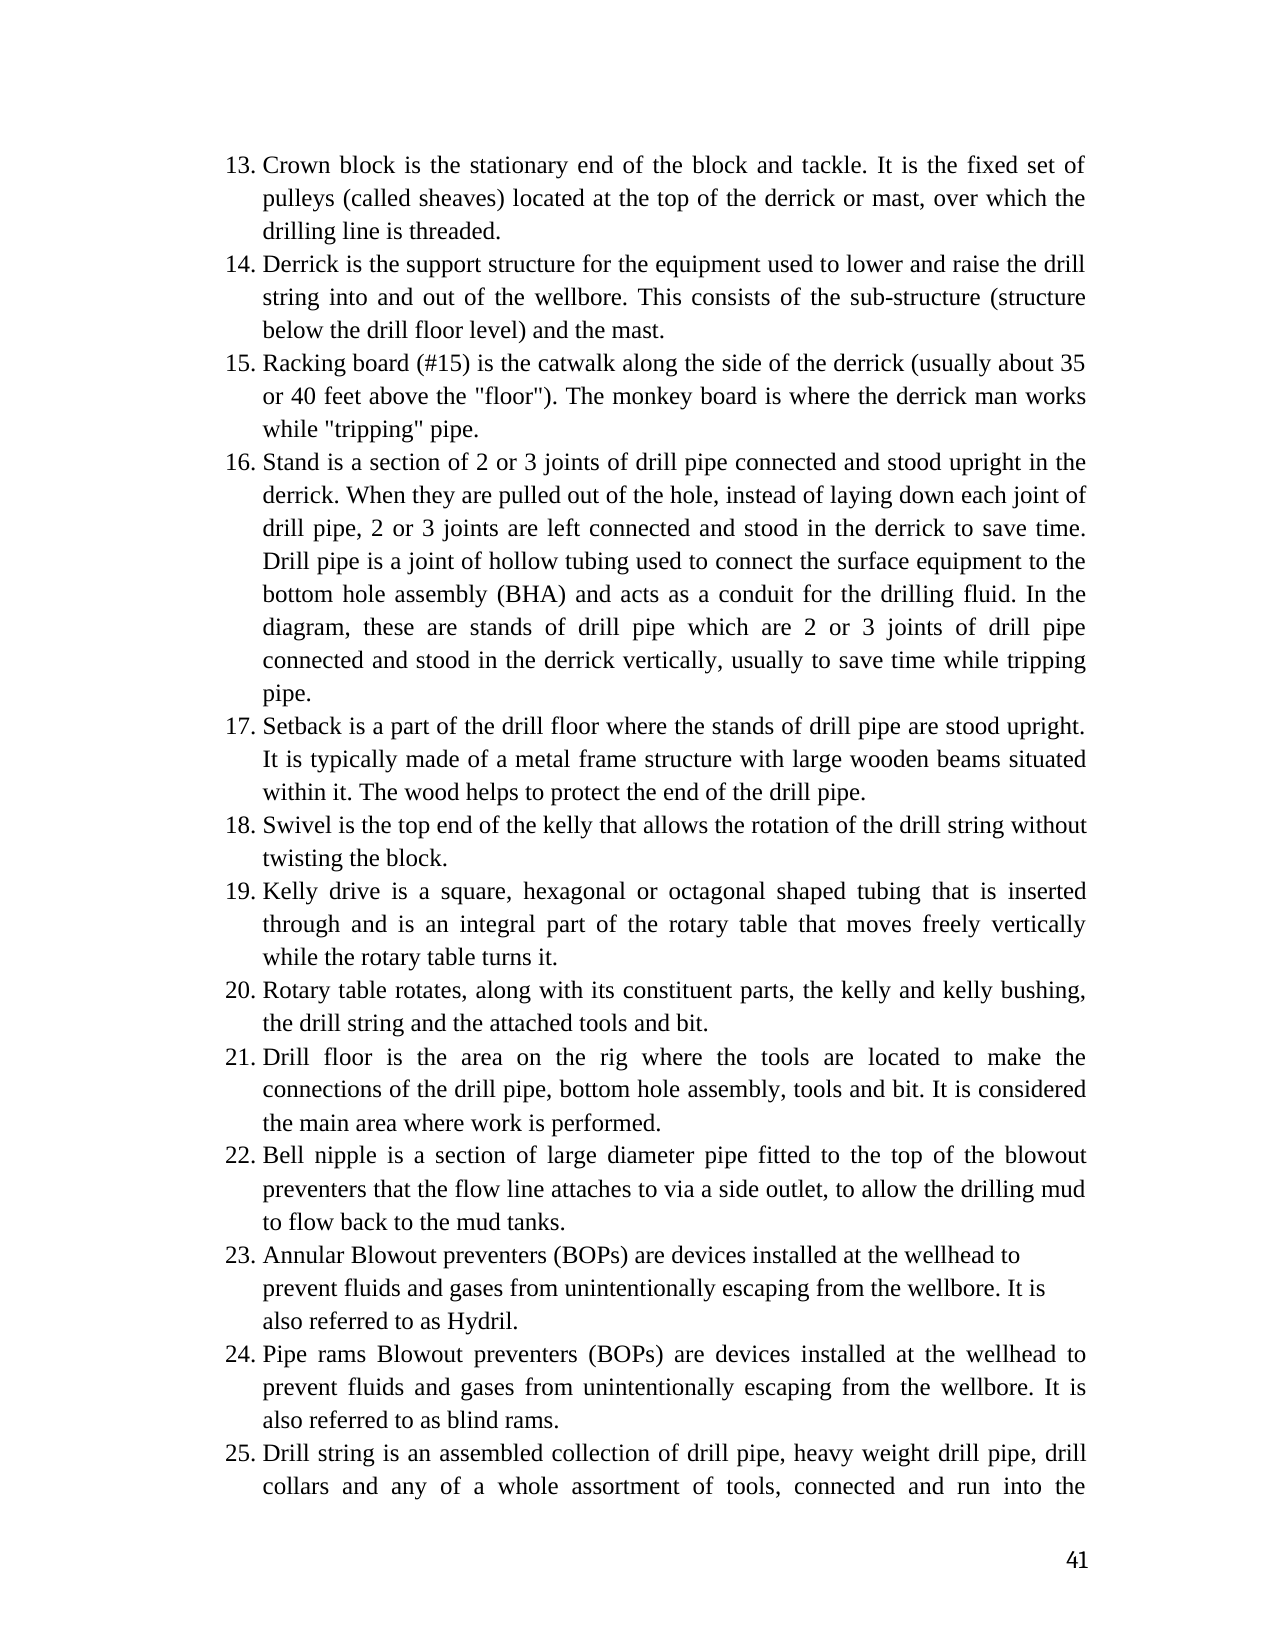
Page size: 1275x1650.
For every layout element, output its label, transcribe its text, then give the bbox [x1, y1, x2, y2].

list Kelly drive is a square, hexagonal or octagonal shaped tubing that is inserted through and is an integral part of the rotary table that moves freely vertically while the rotary table turns it. [225, 876, 1087, 971]
list Rotary table rotates, along with its constituent parts, the kelly and kelly bushing, the drill string and the attached tools and bit. [225, 976, 1087, 1037]
list Bell nipple is a section of large diameter pipe fitted to the top of the blowout preventers that the flow line attaches to via a side outlet, to allow the drilling mud to flow back to the mud tanks. [225, 1141, 1087, 1235]
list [225, 1438, 1087, 1499]
list Crown block is the stationary end of the block and tackle. It is the fixed set of pulleys (called sheaves) located at the top of the derrick or mast, over which the drilling line is threaded. [225, 150, 1087, 245]
list Pipe rams Blowout preventers (BOPs) are devices installed at the wellhead to prevent fluids and gases from unintentionally escaping from the wellbore. It is also referred to as blind rams. [225, 1339, 1087, 1433]
list Drill floor is the area on the rig where the tools are located to make the connections of the drill pipe, bottom hole assembly, tools and bit. It is considered the main area where work is performed. [225, 1042, 1087, 1136]
list Setback is a part of the drill floor where the stands of drill pipe are stood upright. It is typically made of a metal frame structure with large wooden beams situated within it. The wood helps to protect the end of the drill pipe. [225, 711, 1087, 806]
list Annular Blowout preventers (BOPs) are devices installed at the wellhead to prevent fluids and gases from unintentionally escaping from the wellbore. It is also referred to as Hydril. [225, 1240, 1087, 1334]
list Swivel is the top end of the kelly that allows the rotation of the drill string without twisting the block. [225, 810, 1087, 872]
list Stand is a section of 2 or 3 joints of drill pipe connected and stood upright in the derrick. When they are pulled out of the hole, instead of laying down each joint of drill pipe, 2 or 3 joints are left connected and stood in the derrick to save time. Drill pipe is a joint of hollow tubing used to connect the surface equipment to the bottom hole assembly (BHA) and acts as a conduit for the drilling fluid. In the diagram, these are stands of drill pipe which are 2 or 3 joints of drill pipe connected and stood in the derrick vertically, usually to save time while tripping pipe. [225, 447, 1087, 707]
list Derrick is the support structure for the equipment used to lower and raise the drill string into and out of the wellbore. This consists of the sub-structure (structure below the drill floor level) and the mast. [225, 249, 1087, 344]
list Racking board (#15) is the catwalk along the side of the derrick (usually about 35 or 40 feet above the "floor"). The monkey board is where the derrick man works while "tripping" pipe. [225, 348, 1087, 443]
